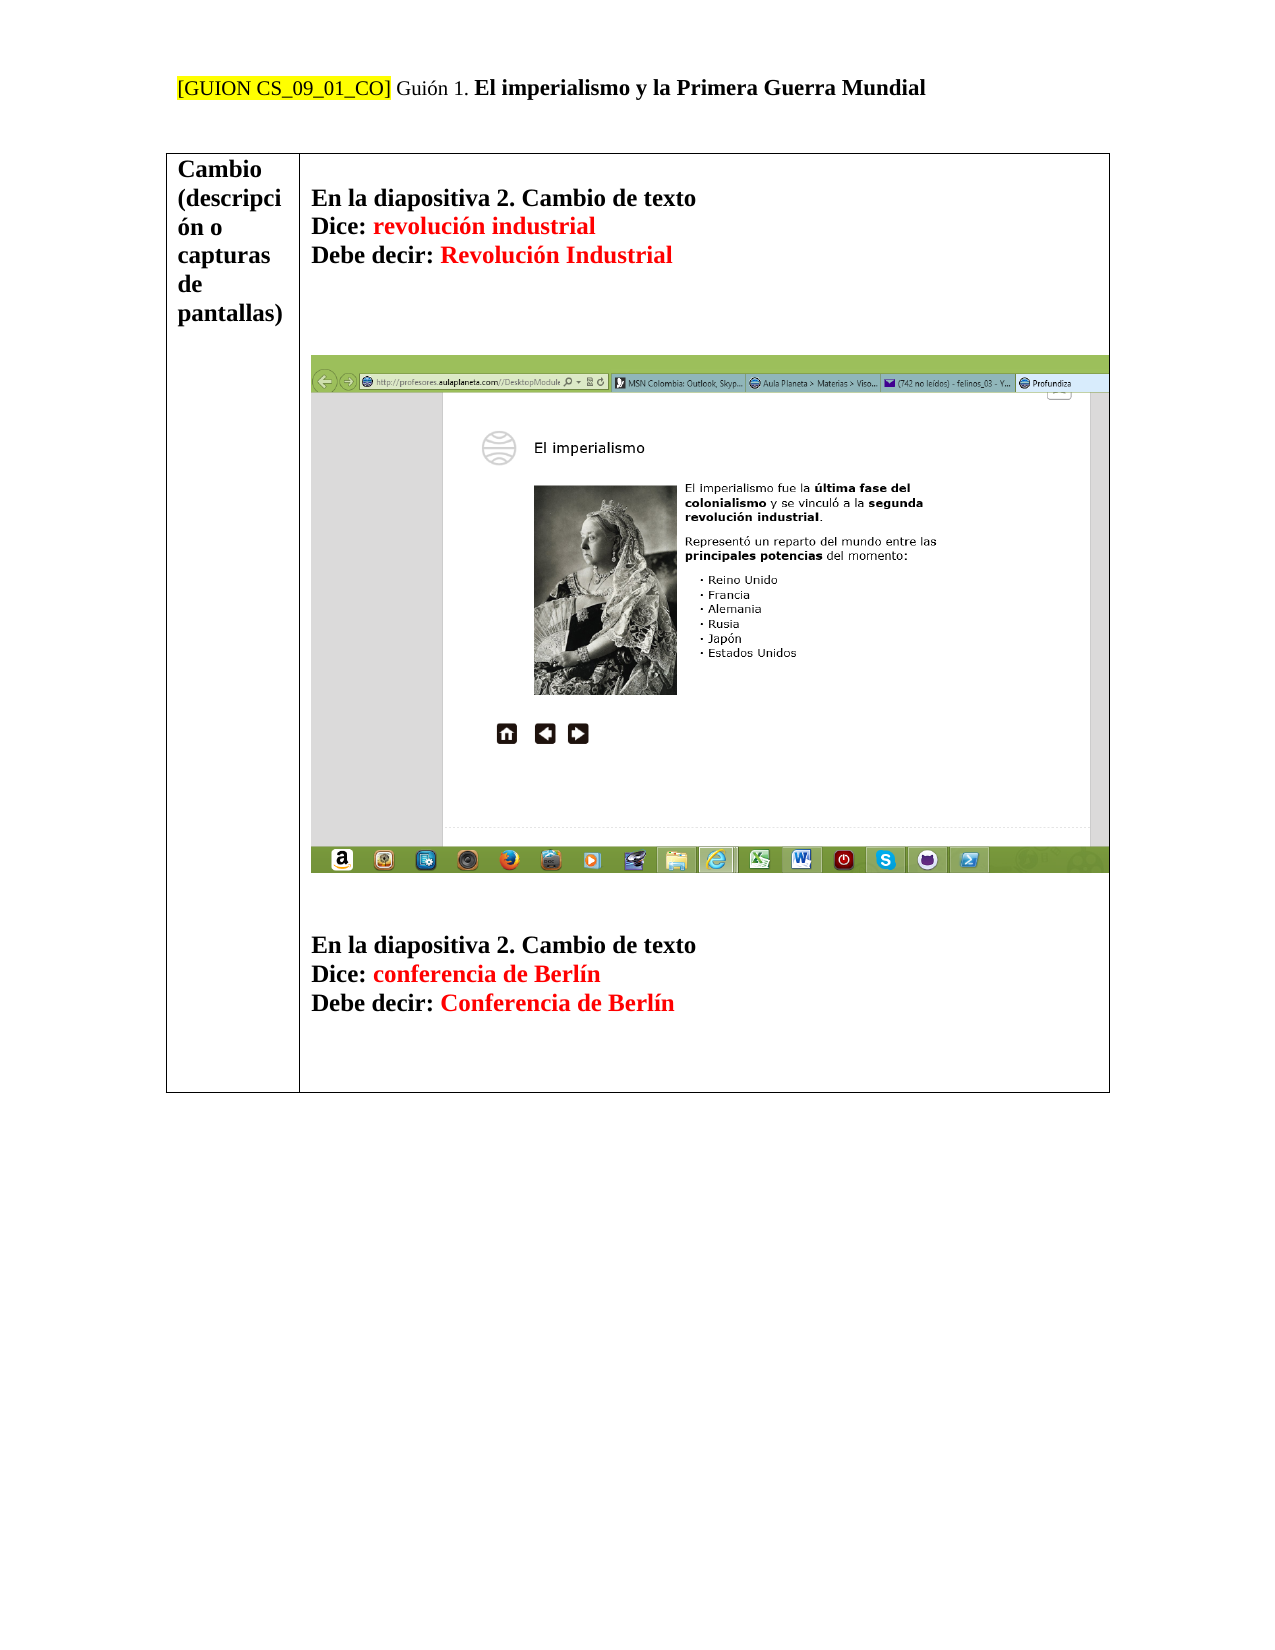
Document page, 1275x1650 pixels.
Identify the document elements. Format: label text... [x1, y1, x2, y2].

table_cell Cambio (descripción o capturas de pantallas) [167, 154, 299, 1092]
picture [311, 355, 1109, 873]
table_cell En la diapositiva 2. Cambio de texto Dice: revolución industrial Debe decir: Revolución Industrial En la diapositiva 2. Cambio de texto Dice: conferencia de Berlín Debe decir: Conferencia de Berlín FICHA DEL DOCENTE Título: La última fase del colonialismo: El imperialismo Descripción: Interactivo que presenta las causas y características del colonialismo, así como las formas de organización de aquellos territorios controlados por las potencias Temporalización: 30 minutos Tipo de recurso: Interactivo Acción didáctica: Exposición Competencia relacionada con el recurso: Competencia en el conocimiento y la interacción con el mundo físico Objetivo Este interactivo presenta los aspectos fundamentales que los estudiantes deberán tener en cuenta sobre el periodo del imperialismo y permite reflexionar sobre el impacto que tuvo para la población de los territorios colonizados. Antes de la presentación Como paso previo a la exposición sobre el imperialismo, le proponemos que plantee una serie de preguntas a los estudiantes sobre el colonialismo de los siglos precedentes y su lugar en la historia de la humanidad: - ¿Qué fue el colonialismo? - ¿Cuáles fueron las primeras potencias coloniales? - ¿Qué razones llevaron al colonialismo? - ¿Cuáles fueron los primeros territorios colonizados por los europeos? - ¿Qué repercusiones tuvo para la historia mundial? También le sugerimos que, para enriquecer el trabajo, de forma conjunta, analice con sus estudiantes los textos propuestos, con el fin de que se discutan las consecuencias que la colonización tuvo sobre los habitantes de las posesiones coloniales europeas. Puede hacer estas preguntas: - En el primer fragmento de El corazón de las tinieblas, Marlow, el protagonista, explica la visita que realizó a su tía antes de partir hacia África. ¿Cuál era la opinión de Joseph Conrad respecto a la “instrucción” que los europeos proporcionaban a la población autóctona de las colonias? Después de la presentación Le proponemos comentar en clase la declaración de la Conferencia de Berlín (1885), cuyo texto encontrará en claseshistoria.com [VER]. Puede plantear a los estudiantes algunas cuestiones en torno al documento para asegurar su comprensión: - ¿Cuál es la finalidad con la que se convocó la Conferencia de Berlín? - ¿Sobre qué territorio africano se centraron las discusiones que tuvieron lugar durante esta conferencia? - ¿Qué podría haber pasado en el caso de que alguno de los firmantes, o un tercer país, se estableciese en cualquier territorio africano? - ¿Qué visión tenían los europeos, según esta conferencia, del continente africano? Para acabar, le proponemos comentar el mapa de la Gran Enciclopedia Planeta sobre el reparto colonial en el mundo [VER]. - Según el texto de Conrad, ¿cómo afectó la llegada de los colonizadores europeos a la población subsahariana? - ¿A qué podía deberse que la población congoleña cantase una canción con aquella letra? ¿Por qué confiaban aquellas comunidades en que la naturaleza acabaría destruyendo al hombre blanco? ¿Por qué no se planteaban acabar ellos mismos con los colonizadores? FICHA DEL ESTUDIANTE La época del imperialismo Durante el último tercio del siglo XIX, y vinculado a la segunda Revolución Industrial, se produjo el punto álgido de la expansión colonial: la época del imperialismo (1870-1914). La expansión imperialista fue impulsada por las grandes potencias del momento: Reino Unido, Francia, Alemania, Rusia, Japón y Estados Unidos. Todos estos países aspiraban a hacerse con el control de vastos territorios, sobre todo en África y Asia. Su objetivo era construir grandes Imperios coloniales, lo que suponía ejercer el dominio político y la explotación económica de los nuevos territorios. En 1885 se celebró la Conferencia de Berlín. En aquella reunión las distintas potencias coloniales se repartieron el continente africano, mientras que en Asia, Japón era el único territorio libre de la ocupación occidental. Las causas del imperialismo El deseo de las grandes potencias del último tercio del siglo XIX por hacerse con el control de nuevos territorios se debió a: - Factores económicos: necesidad de materias primas, conquista de nuevos mercados e inversión de capitales. - Factores demográficos: el gran aumento de población que se dio durante el siglo XIX generó una enorme presión demográfica. Con el fin de evitar tensiones sociales (existían dificultades para encontrar trabajo), se promovió la inmigración de población desde las metrópolis hacia los territorios coloniales, donde se ofrecían mejores perspectivas de futuro. - Factores políticos: ante la estabilización de las fronteras, las potencias del momento se lanzaron a la conquista de nuevos territorios no europeos, ya no solo por cuestiones de tipo económico y militar, sino también por el deseo de paz social y prestigio. - Factores ideológicos: la exaltación de los sentimientos nacionalistas se ligó a una justificación moral y evangelizadora de los territorios coloniales, así como por una visión racista que presentaba al hombre blanco como agente que había de llevar la civilización al resto de pueblos de la Tierra. Además de estos factores, el imperialismo también se vio favorecido tanto por el papel de los exploradores y de las misiones científicas, como por el factor tecnológico. No debe perderse de vista que la revolución en los transportes y la transformación del armamento permitieron la exploración, la conquista, la organización y la explotación de los territorios coloniales. La administración colonial Tras una fase de observación (exploración) y conquista, las potencias coloniales procedían a la organización administrativa de sus posesiones coloniales. Entre estas, se distinguían: - Colonias gobernadas por la metrópolis: podían ser meras colonias de explotación (ocupadas con el fin de explotarlas a nivel económico, como el Congo belga) o bien colonias de poblamiento. Estas podían ser, a su vez: - Territorios metropolitanos: colonias ocupadas por población procedente de Europa, en cuyas instituciones estaban representados. Se consideraban una prolongación de la metrópolis. Tal era el caso de Argelia, dominada por Francia. - Dominios: territorios ocupados por población procedente de la metrópolis. Sus habitantes, a pesar de depender de aquella (controlaba su política exterior), contaban con un cierto grado de autogobierno. Tal era el caso de Canadá o Australia, pertenecientes al Imperio británico. - Protectorados: territorios en principio gobernados por autoridades indígenas, aunque de facto, estaban controlados por las autoridades coloniales europeas. Fue la fórmula utilizada en la mayor parte de los países islámicos, pues la penetración cultural europea era inviable. Tal fue el caso de Marruecos y Tunicia (Francia) o Egipto (Imperio británico). Las consecuencias del dominio colonial Los efectos más destacados del imperialismo fueron de tipo: - Económico: se creó una situación de dependencia económica respecto a la metrópoli. Desapareció la estructura artesanal tradicional y se crearon economías basadas en el monocultivo (dedicado a la exportación). - Político: las potencias ejercieron el control político y administrativo de la colonia. No se dudó en trazar fronteras artificiales, lo que hasta el presente ha causado continuos conflictos étnicos y culturales. - Social: los avances médicos introducidos permitieron reducir la mortalidad en aquellos territorios, lo que favoreció el crecimiento demográfico. La colonización también hizo posible la aparición de una nueva clase media entre las élites indígenas. - Cultural: una de las consecuencias más negativas del dominio colonial fue la aculturación de las poblaciones autóctonas. Las potencias coloniales impusieron su cultura, lengua, religión y formas de vida. [300, 154, 1109, 1092]
